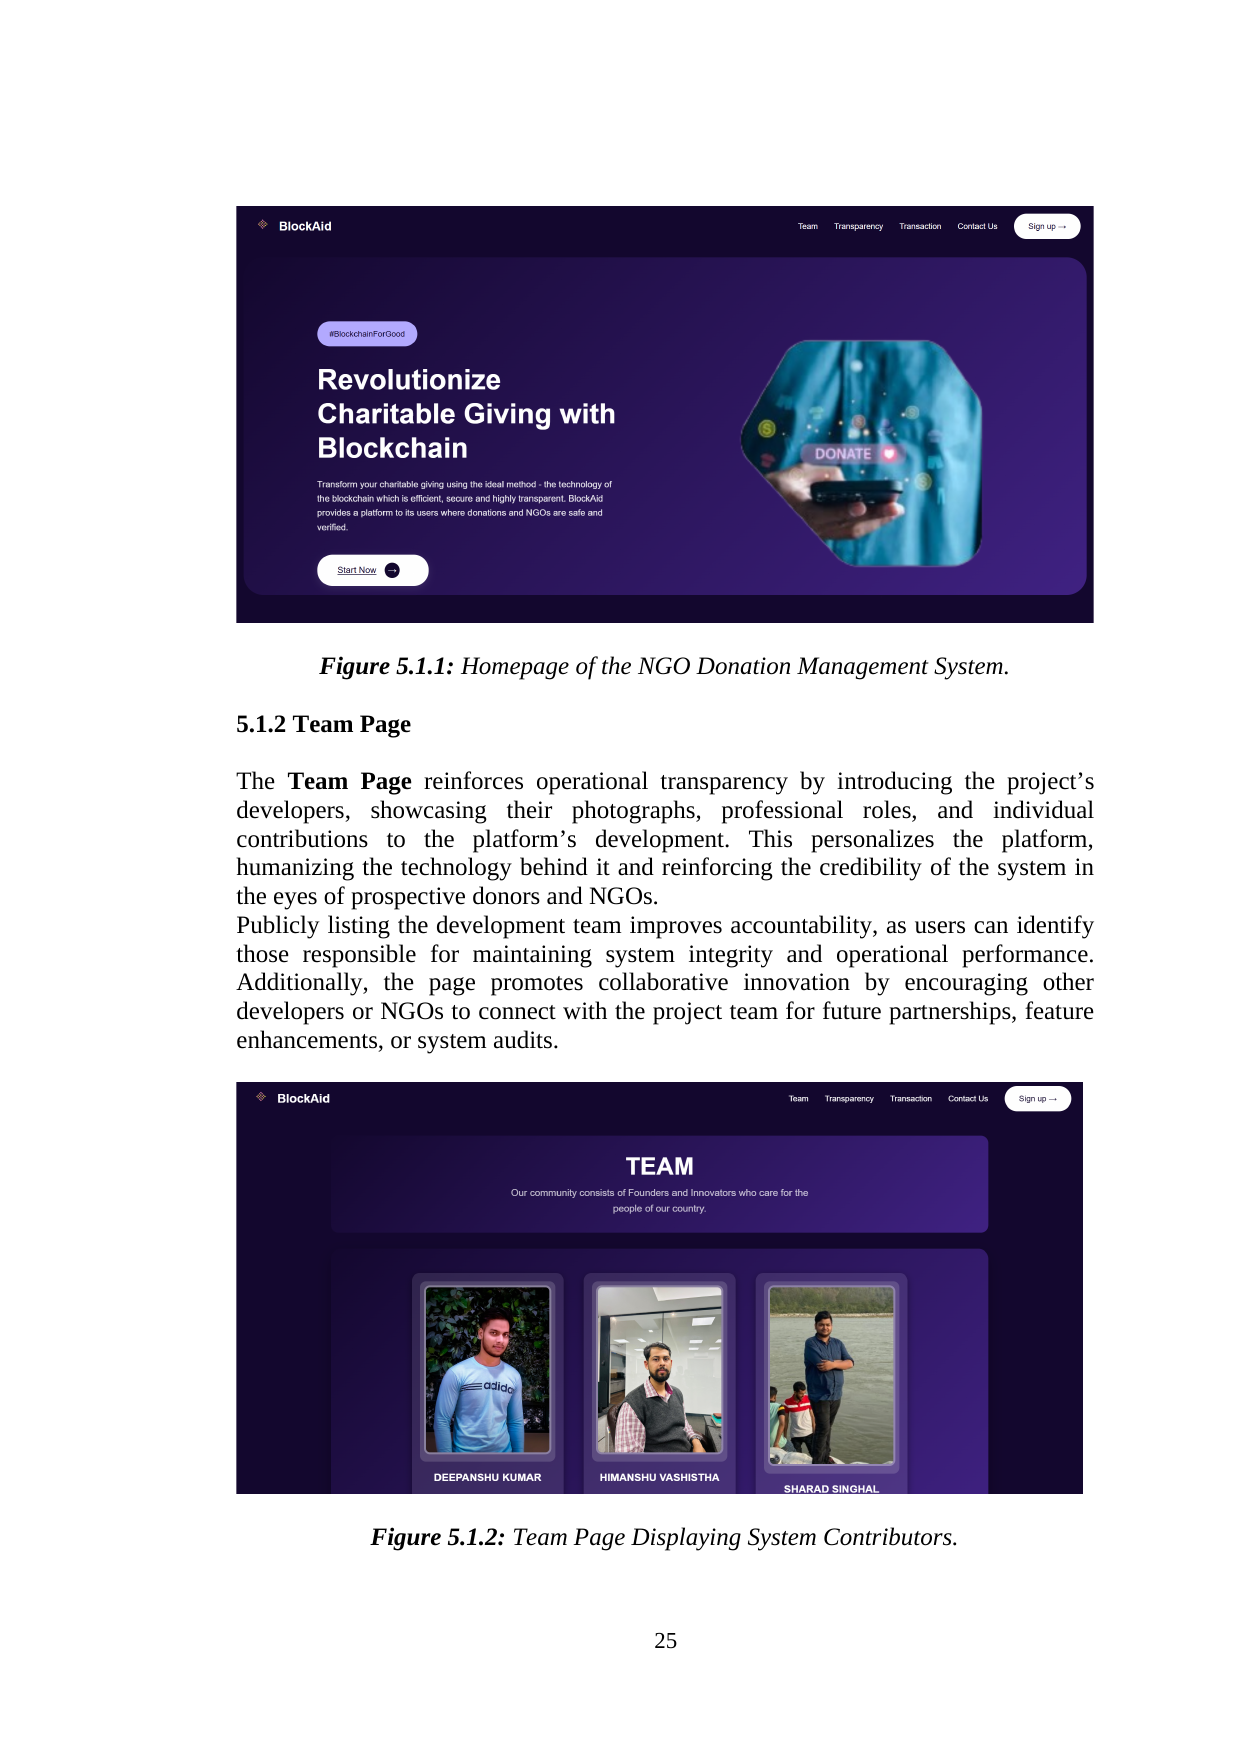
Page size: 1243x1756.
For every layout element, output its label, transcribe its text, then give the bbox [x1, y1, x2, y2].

text The Team Page reinforces operational transparency by introducing the project’s developers, showcasing their photographs, professional roles, and individual contributions to the platform’s development. This personalizes the platform, humanizing the technology behind it and reinforcing the credibility of the system in the eyes of prospective donors and NGOs. [236, 766, 1095, 910]
text Figure 5.1.1: Homepage of the NGO Donation Management System. [236, 651, 1095, 680]
text 5.1.2 Team Page [236, 709, 1095, 737]
text Figure 5.1.2: Team Page Displaying System Contributors. [236, 1522, 1095, 1551]
text Publicly listing the development team improves accountability, as users can identify those responsible for maintaining system integrity and operational performance. Additionally, the page promotes collaborative innovation by encouraging other developers or NGOs to connect with the project team for future partnerships, feature enhancements, or system audits. [236, 910, 1095, 1054]
picture [236, 206, 1094, 623]
picture [236, 1082, 1083, 1494]
